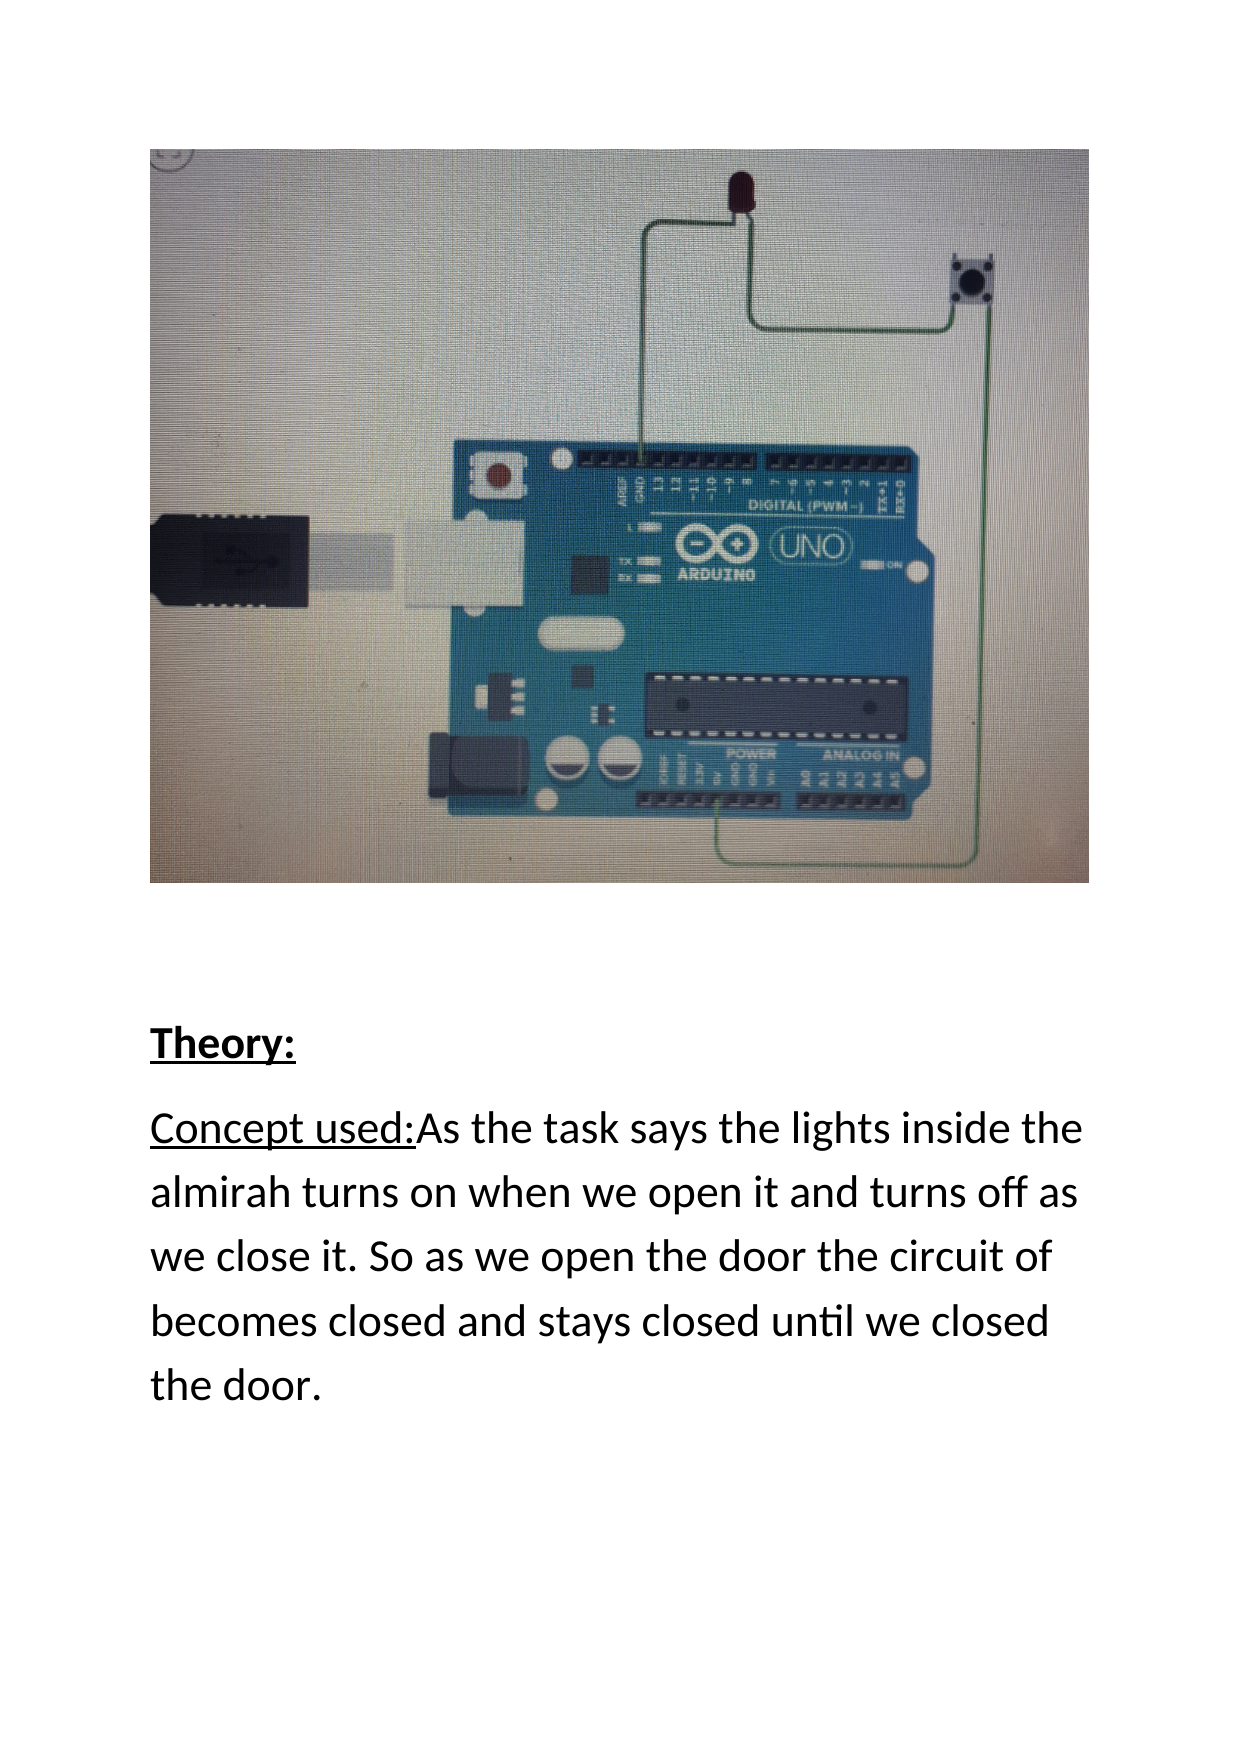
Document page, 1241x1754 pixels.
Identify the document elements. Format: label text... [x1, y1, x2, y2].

text Concept used:As the task says the lights inside the almirah turns on when we open it and turns off as we close it. So as we open the door the circuit of becomes closed and stays closed until we closed the door. [150, 1099, 1090, 1412]
picture [150, 149, 1089, 883]
text Theory: [150, 1014, 1090, 1069]
